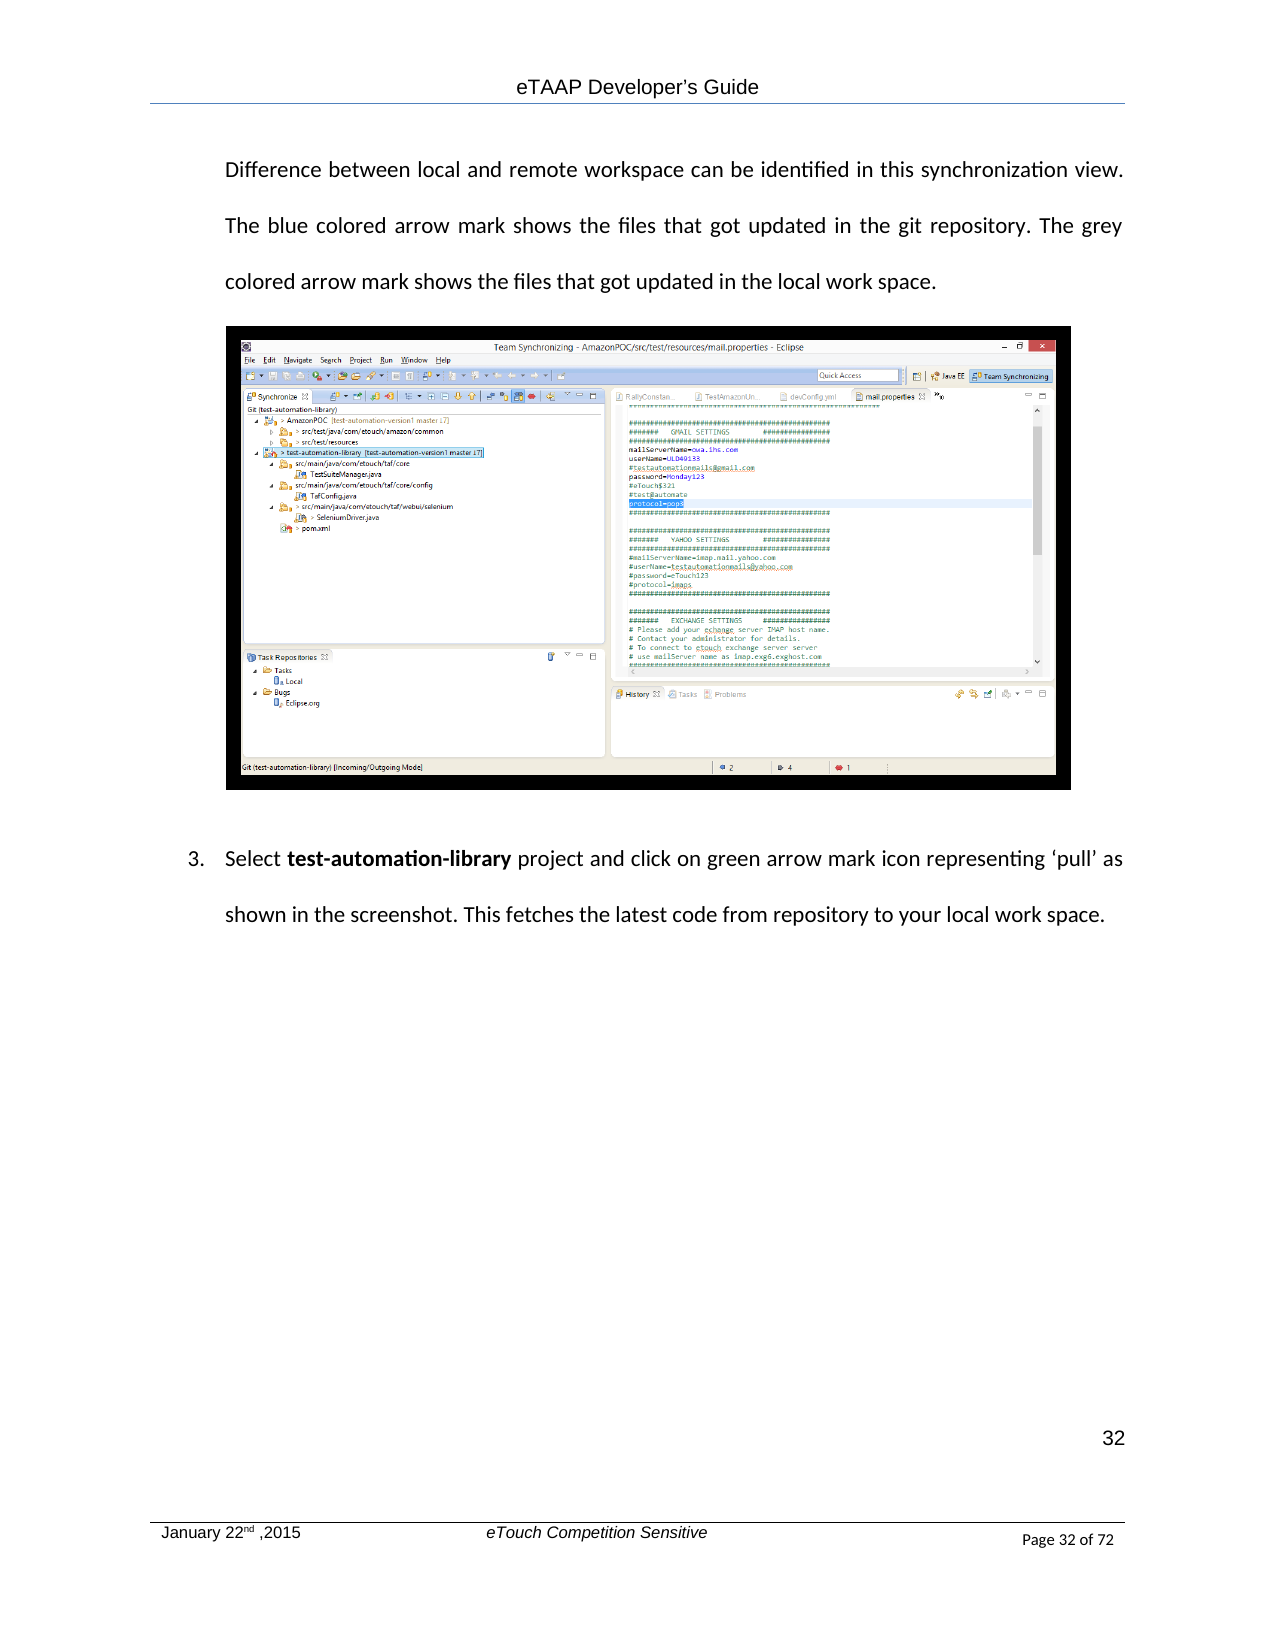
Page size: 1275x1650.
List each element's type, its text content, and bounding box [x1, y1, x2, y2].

picture [241, 340, 1056, 775]
list Difference between local and remote workspace can be identified in this synchronization view. The blue colored arrow mark shows the files that got updated in the git repository. The grey colored arrow mark shows the files that got updated in the local work space. [225, 150, 1125, 300]
list Select test-automation-library project and click on green arrow mark icon representing ‘pull’ as shown in the screenshot. This fetches the latest code from repository to your local work space. [187, 839, 1125, 933]
